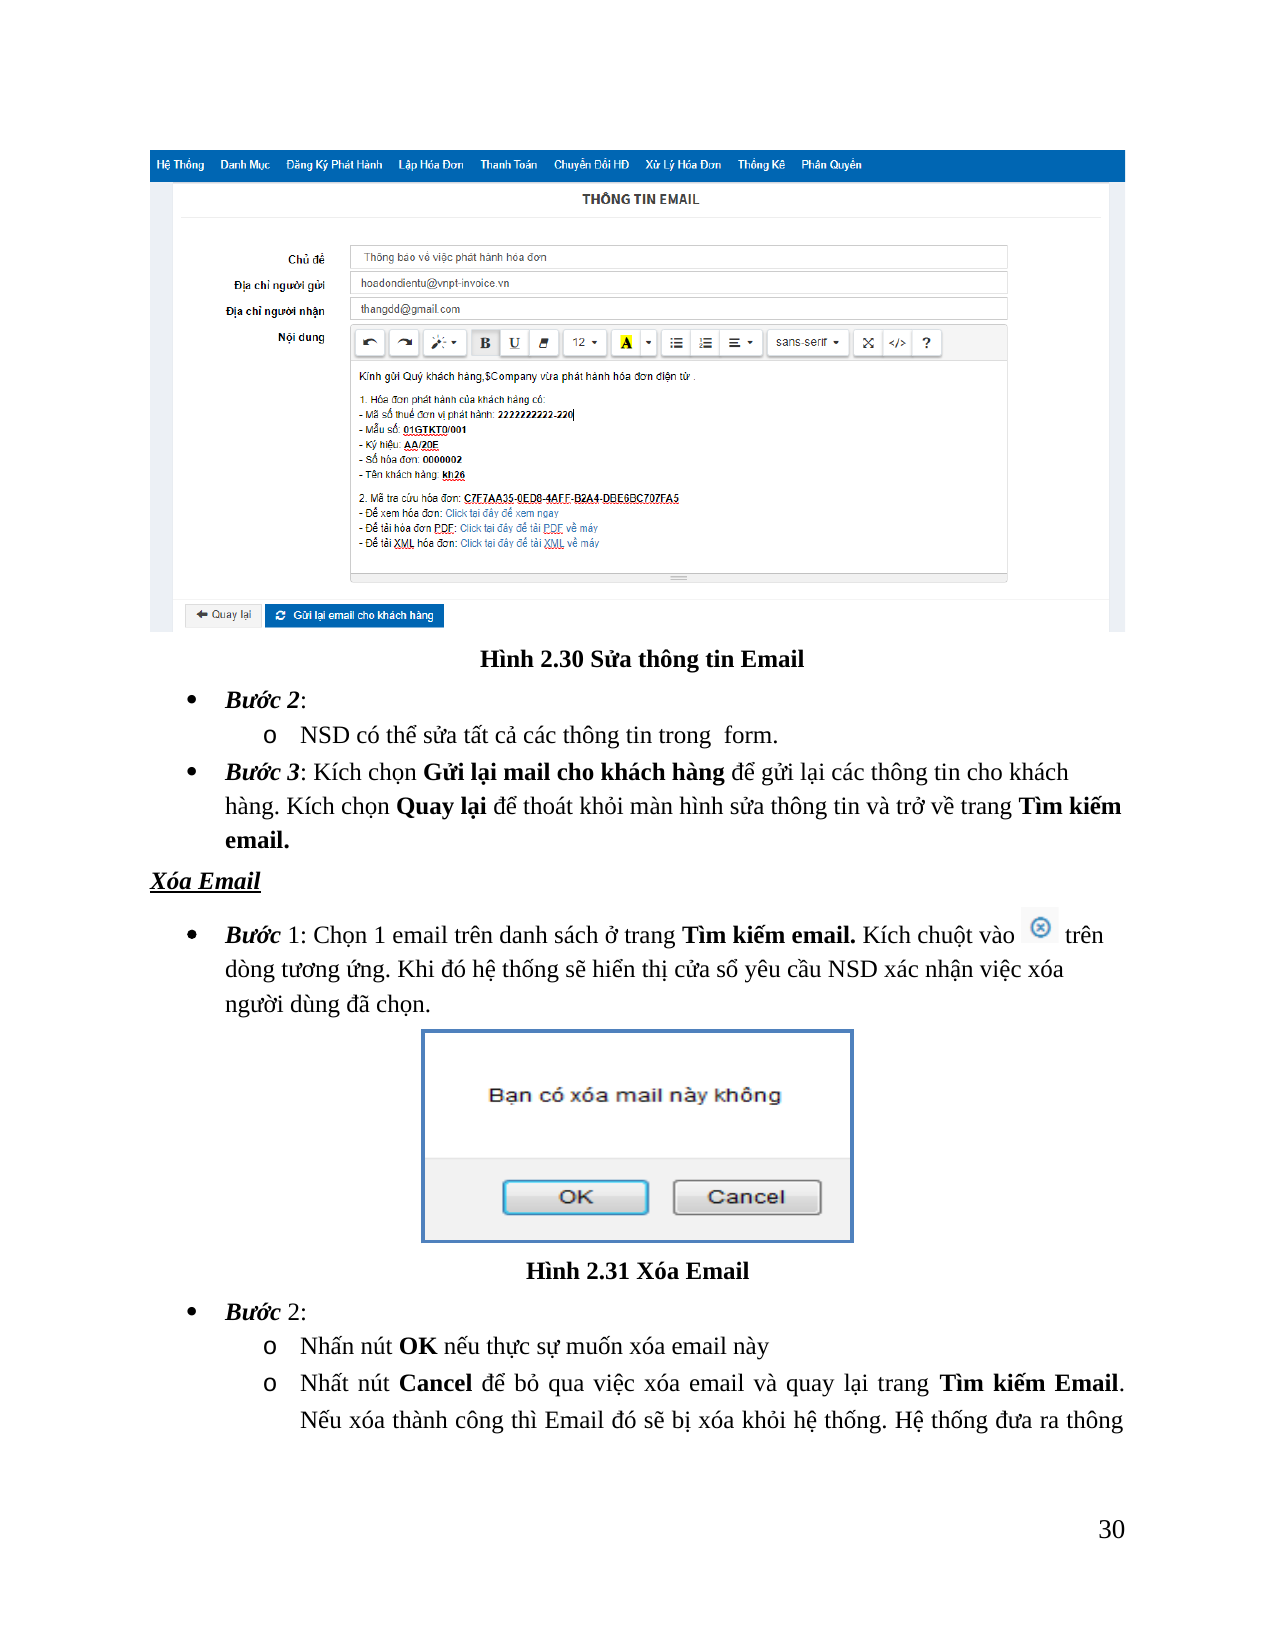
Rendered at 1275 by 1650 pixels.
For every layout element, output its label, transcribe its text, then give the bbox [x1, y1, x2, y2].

picture [425, 1033, 850, 1240]
picture [150, 150, 1125, 632]
text Hình 2.30 Sửa thông tin Email [159, 644, 1125, 673]
list Nhấn nút OK nếu thực sự muốn xóa email này [262, 1331, 1125, 1362]
picture [1021, 907, 1059, 943]
text Hình 2.31 Xóa Email [150, 1256, 1125, 1285]
text Xóa Email [150, 866, 1125, 895]
list Bước 2: [187, 685, 1125, 714]
list NSD có thể sửa tất cả các thông tin trong form. [262, 720, 1125, 751]
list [262, 1368, 1125, 1433]
list Bước 3: Kích chọn Gửi lại mail cho khách hàng để gửi lại các thông tin cho khách hàng. Kích chọn Quay lại để thoát khỏi màn hình sửa thông tin và trở về trang Tìm kiếm email. [187, 757, 1125, 854]
list Bước 1: Chọn 1 email trên danh sách ở trang Tìm kiếm email. Kích chuột vào trên dòng tương ứng. Khi đó hệ thống sẽ hiển thị cửa sổ yêu cầu NSD xác nhận việc xóa người dùng đã chọn. [187, 907, 1125, 1017]
list Bước 2: [187, 1297, 1125, 1325]
